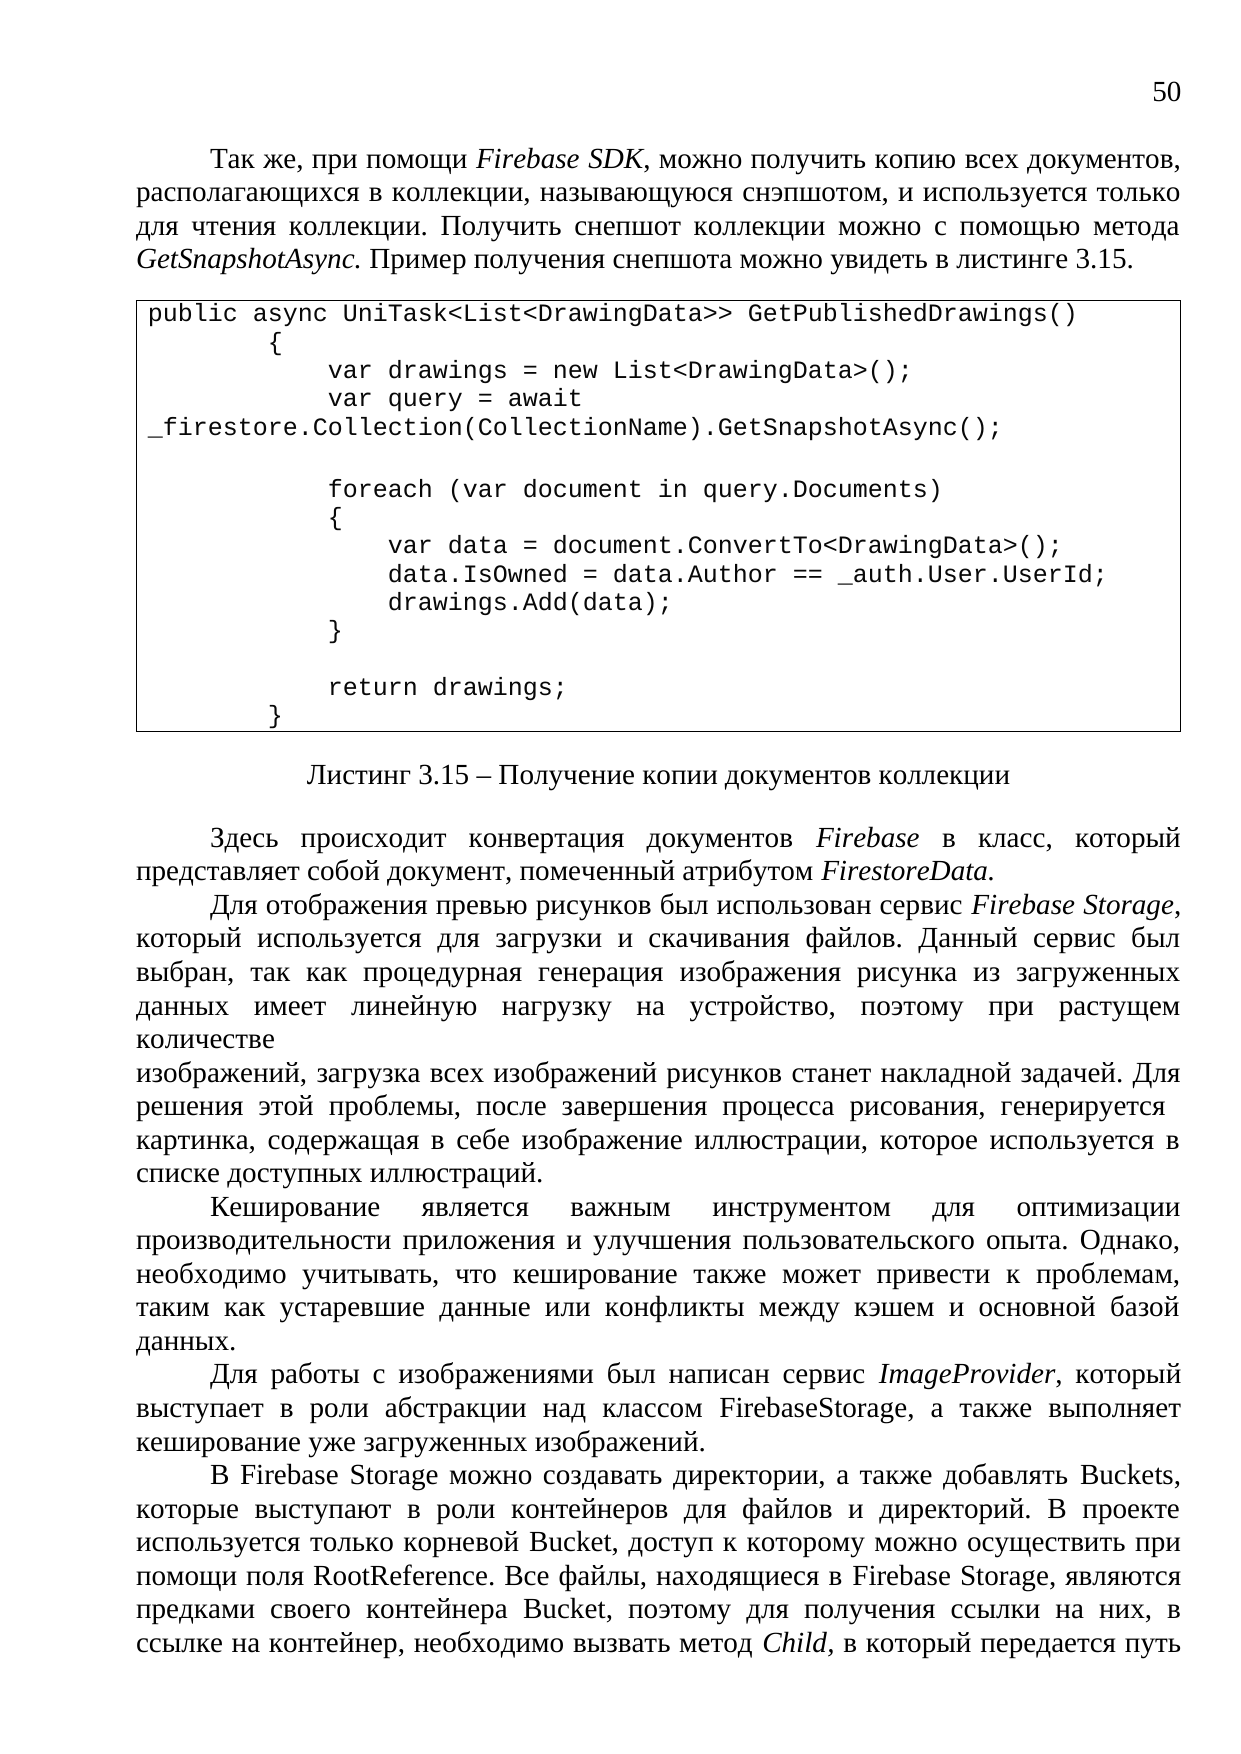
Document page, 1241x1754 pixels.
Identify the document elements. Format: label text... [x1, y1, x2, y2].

text Так же, при помощи Firebase SDK, можно получить копию всех документов, располагающихся в коллекции, называющуюся снэпшотом, и используется только для чтения коллекции. Получить снепшот коллекции можно с помощью метода GetSnapshotAsync. Пример получения снепшота можно увидеть в листинге 3.15. [136, 141, 1181, 275]
text Для отображения превью рисунков был использован сервис Firebase Storage, который используется для загрузки и скачивания файлов. Данный сервис был выбран, так как процедурная генерация изображения рисунка из загруженных данных имеет линейную нагрузку на устройство, поэтому при растущем количестве изображений, загрузка всех изображений рисунков станет накладной задачей. Для решения этой проблемы, после завершения процесса рисования, генерируется картинка, содержащая в себе изображение иллюстрации, которое используется в списке доступных иллюстраций. [136, 887, 1181, 1189]
text Листинг 3.15 – Получение копии документов коллекции [136, 757, 1181, 791]
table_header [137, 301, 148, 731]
text Для работы с изображениями был написан сервис ImageProvider, который выступает в роли абстракции над классом FirebaseStorage, а также выполняет кеширование уже загруженных изображений. [136, 1357, 1181, 1457]
text Здесь происходит конвертация документов Firebase в класс, который представляет собой документ, помеченный атрибутом FirestoreData. [136, 820, 1181, 887]
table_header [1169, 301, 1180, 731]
text Кеширование является важным инструментом для оптимизации производительности приложения и улучшения пользовательского опыта. Однако, необходимо учитывать, что кеширование также может привести к проблемам, таким как устаревшие данные или конфликты между кэшем и основной базой данных. [136, 1189, 1181, 1357]
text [136, 1457, 1181, 1658]
